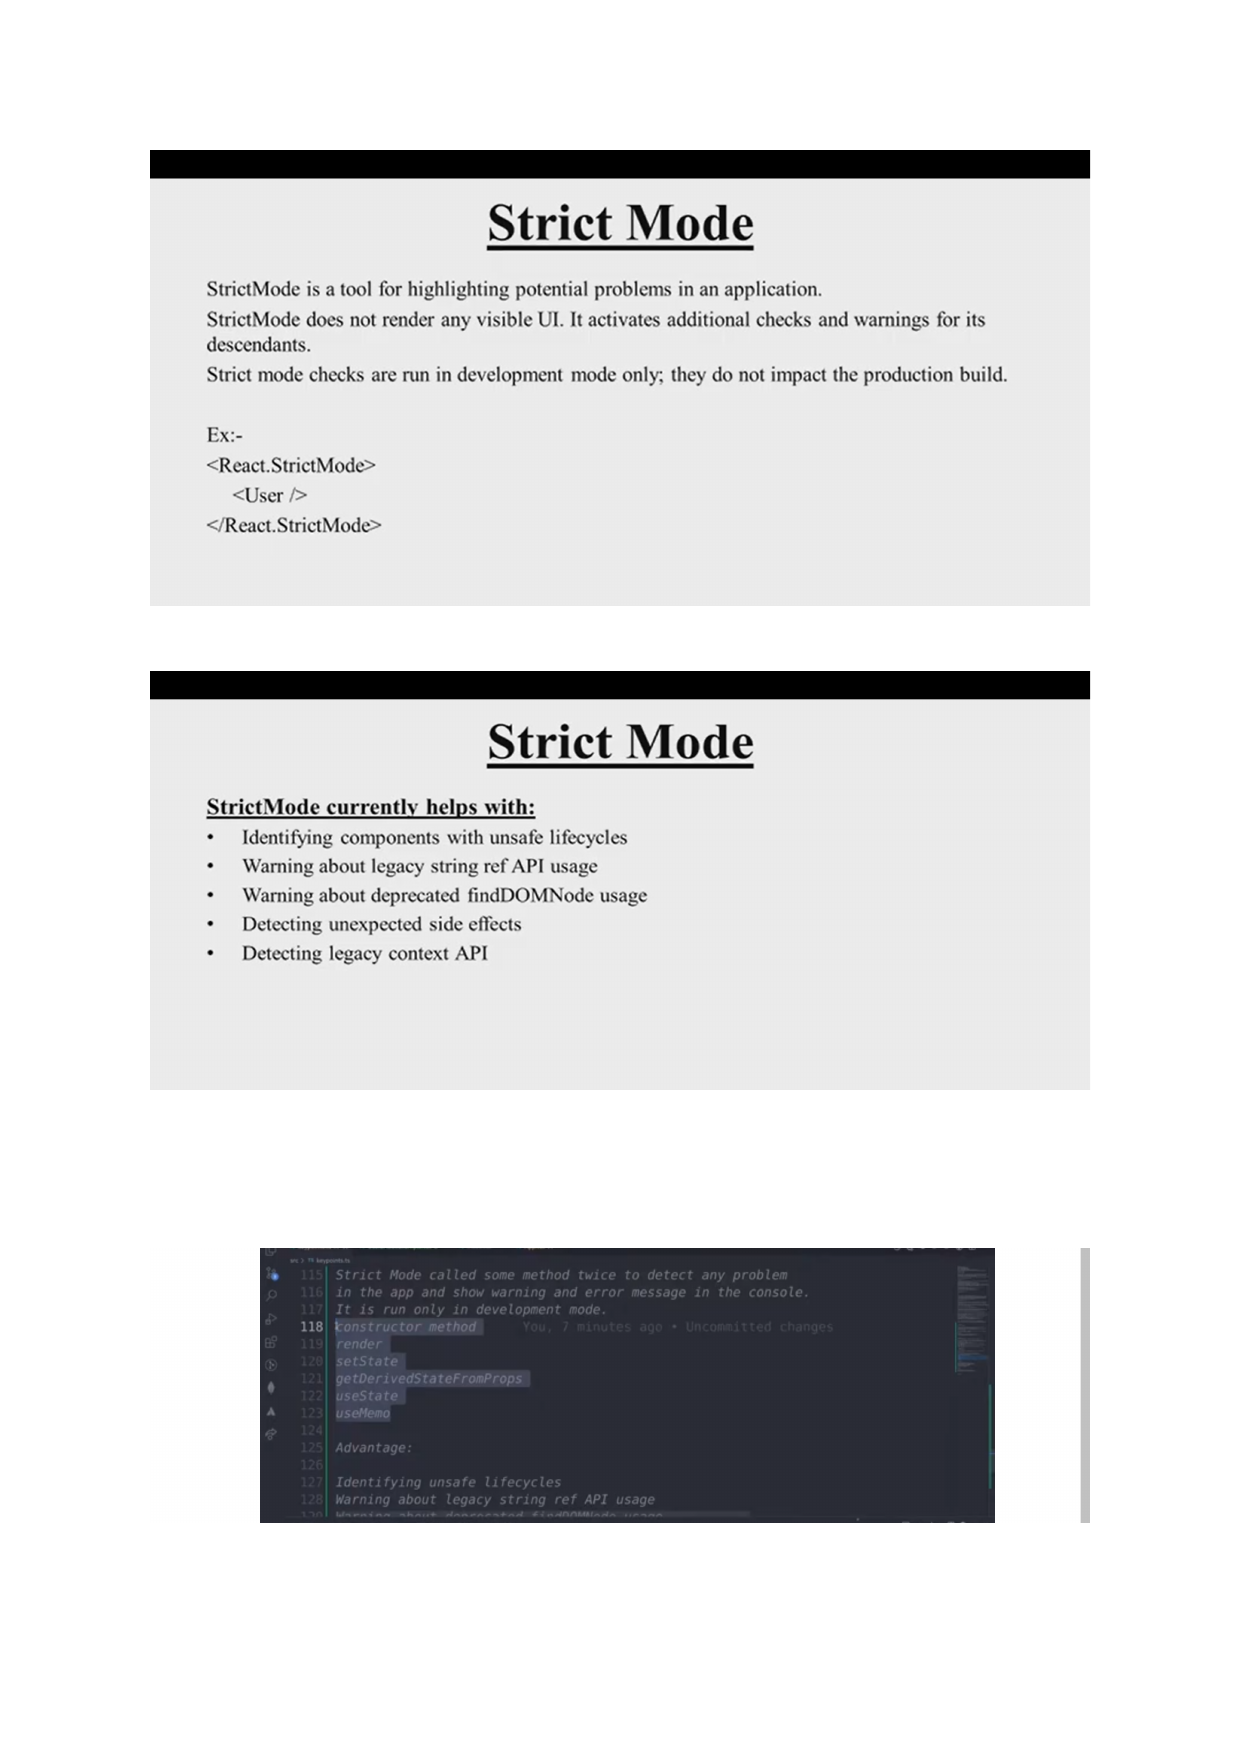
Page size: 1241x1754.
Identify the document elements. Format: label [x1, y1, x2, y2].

picture [150, 671, 1091, 1090]
picture [150, 1248, 1090, 1523]
picture [150, 150, 1091, 606]
